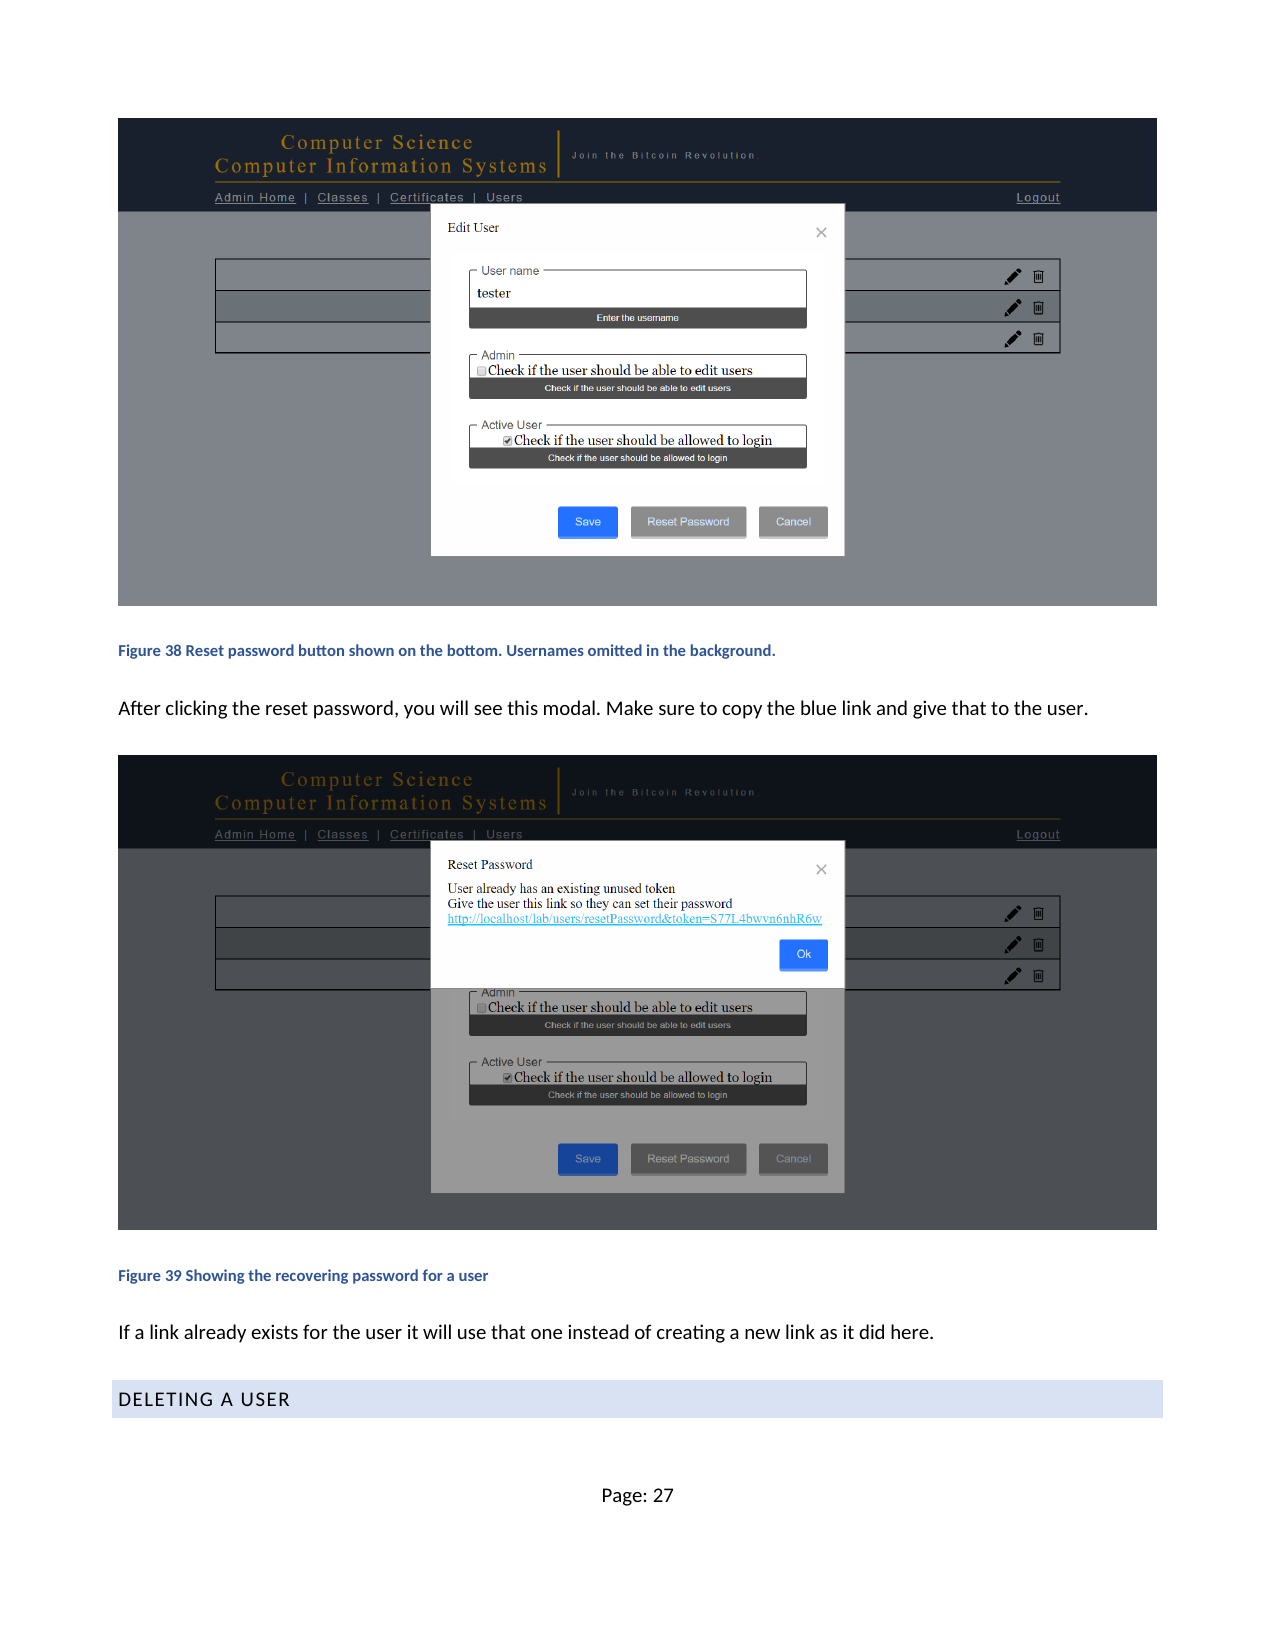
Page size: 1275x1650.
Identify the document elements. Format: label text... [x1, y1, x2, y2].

subtitle Deleting a user [118, 1386, 1157, 1412]
picture [118, 755, 1157, 1230]
picture [118, 118, 1157, 606]
text If a link already exists for the user it will use that one instead of creating a new link as it did here. [118, 1319, 1157, 1345]
text After clicking the reset password, you will see this modal. Make sure to copy the blue link and give that to the user. [118, 695, 1157, 721]
